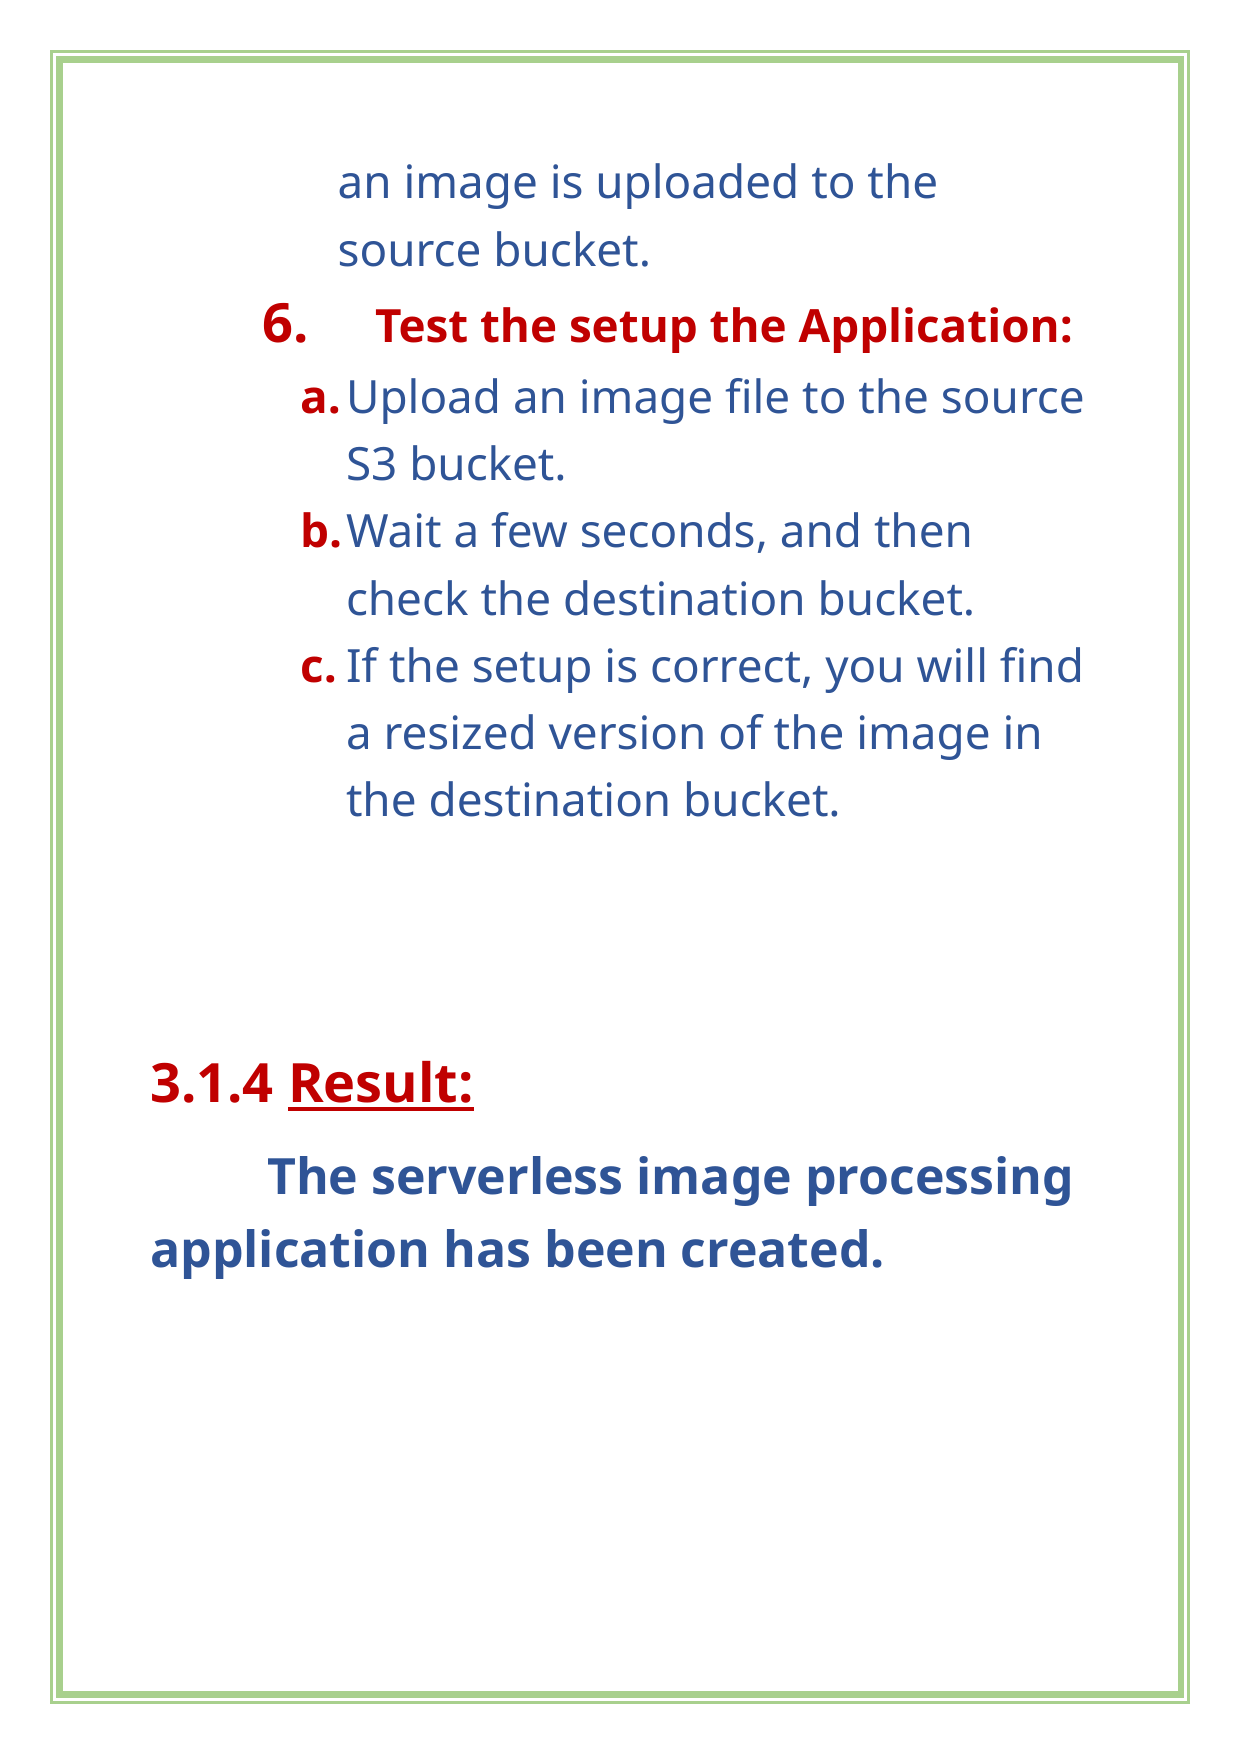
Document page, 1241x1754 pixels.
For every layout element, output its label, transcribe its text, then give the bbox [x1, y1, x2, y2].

list Test the setup the Application: [262, 284, 1090, 358]
text The serverless image processing application has been created. [150, 1141, 1090, 1282]
list If the setup is correct, you will find a resized version of the image in the destination bucket. [300, 633, 1090, 830]
list Upload an image file to the source S3 bucket. [300, 364, 1090, 494]
list Wait a few seconds, and then check the destination bucket. [300, 499, 1090, 628]
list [300, 150, 1090, 280]
text 3.1.4 Result: [150, 1044, 1090, 1118]
